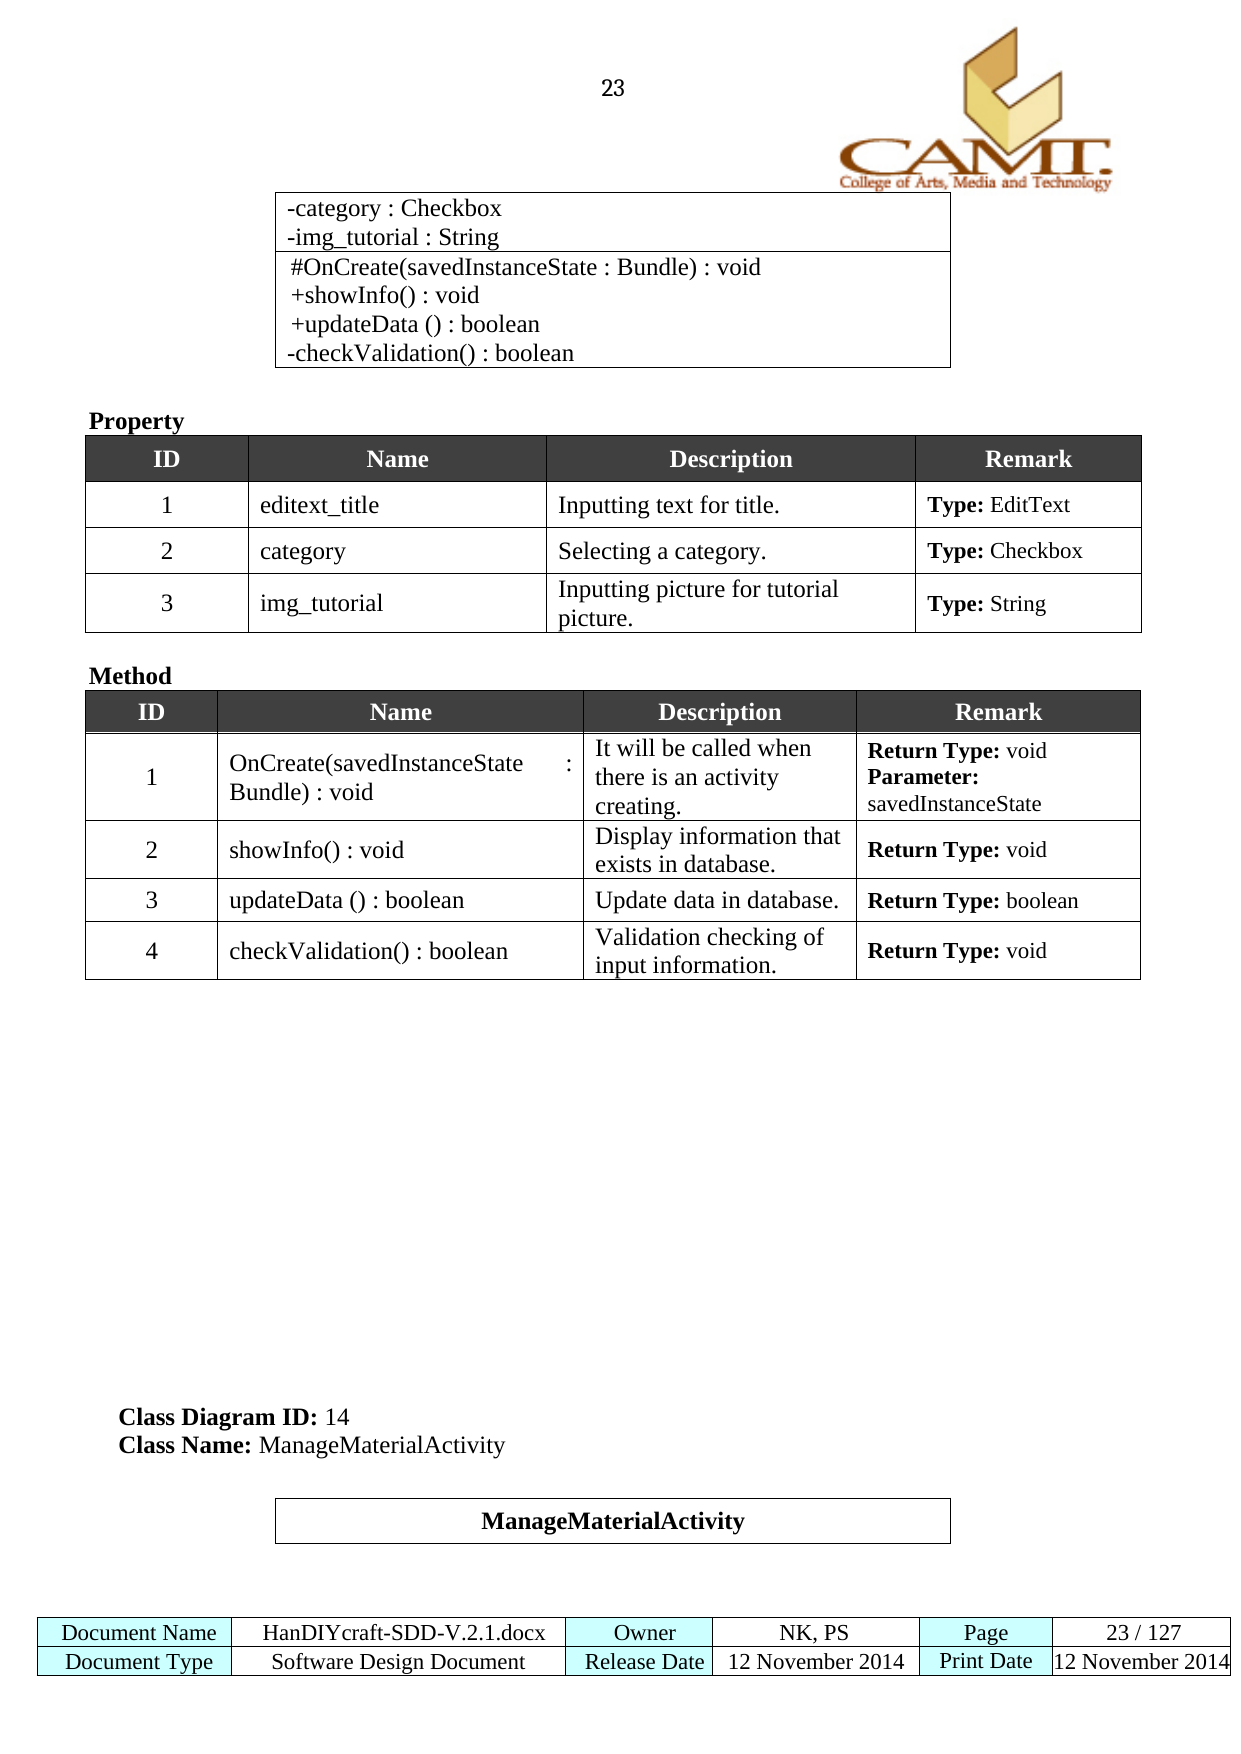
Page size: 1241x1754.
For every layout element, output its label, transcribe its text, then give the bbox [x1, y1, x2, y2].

table_cell Type: EditText [916, 482, 1141, 527]
table_header ManageMaterialActivity [276, 1499, 950, 1543]
table_header Name [218, 691, 583, 732]
table_cell It will be called when there is an activity creating. [584, 734, 856, 820]
table_header Description [547, 436, 915, 481]
table_cell editext_title [249, 482, 546, 527]
text Class Name: ManageMaterialActivity [118, 1431, 1108, 1459]
table_header Remark [857, 691, 1140, 732]
table_cell #OnCreate(savedInstanceState : Bundle) : void +showInfo() : void +updateData () : boolean -checkValidation() : boolean [276, 252, 950, 367]
table_header Remark [916, 436, 1141, 481]
picture [755, 18, 1221, 207]
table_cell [276, 193, 950, 251]
table_cell img_tutorial [249, 574, 546, 632]
table_cell Update data in database. [584, 879, 856, 921]
text Method [88, 661, 1108, 690]
table_cell 3 [86, 879, 217, 921]
table_cell Type: String [916, 574, 1141, 632]
table_header ID [86, 691, 217, 732]
table_cell category [249, 528, 546, 573]
table_cell updateData () : boolean [218, 879, 583, 921]
table_cell Display information that exists in database. [584, 821, 856, 878]
table_cell 4 [86, 922, 217, 979]
table_cell 2 [86, 821, 217, 878]
list Property [88, 406, 1108, 435]
table_cell Inputting picture for tutorial picture. [547, 574, 915, 632]
table_cell Return Type: boolean [857, 879, 1140, 921]
table_cell Return Type: void [857, 821, 1140, 878]
table_header Name [249, 436, 546, 481]
table_cell Inputting text for title. [547, 482, 915, 527]
table_cell checkValidation() : boolean [218, 922, 583, 979]
table_cell showInfo() : void [218, 821, 583, 878]
text Class Diagram ID: 14 [118, 1402, 1108, 1431]
table_cell 1 [86, 734, 217, 820]
table_cell Selecting a category. [547, 528, 915, 573]
table_cell Return Type: void [857, 922, 1140, 979]
table_cell 1 [86, 482, 248, 527]
table_cell Return Type: void Parameter: savedInstanceState [857, 734, 1140, 820]
table_cell 3 [86, 574, 248, 632]
table_cell OnCreate(savedInstanceState : Bundle) : void [218, 734, 583, 820]
table_header Description [584, 691, 856, 732]
table_cell Validation checking of input information. [584, 922, 856, 979]
table_cell Type: Checkbox [916, 528, 1141, 573]
table_cell 2 [86, 528, 248, 573]
table_header ID [86, 436, 248, 481]
